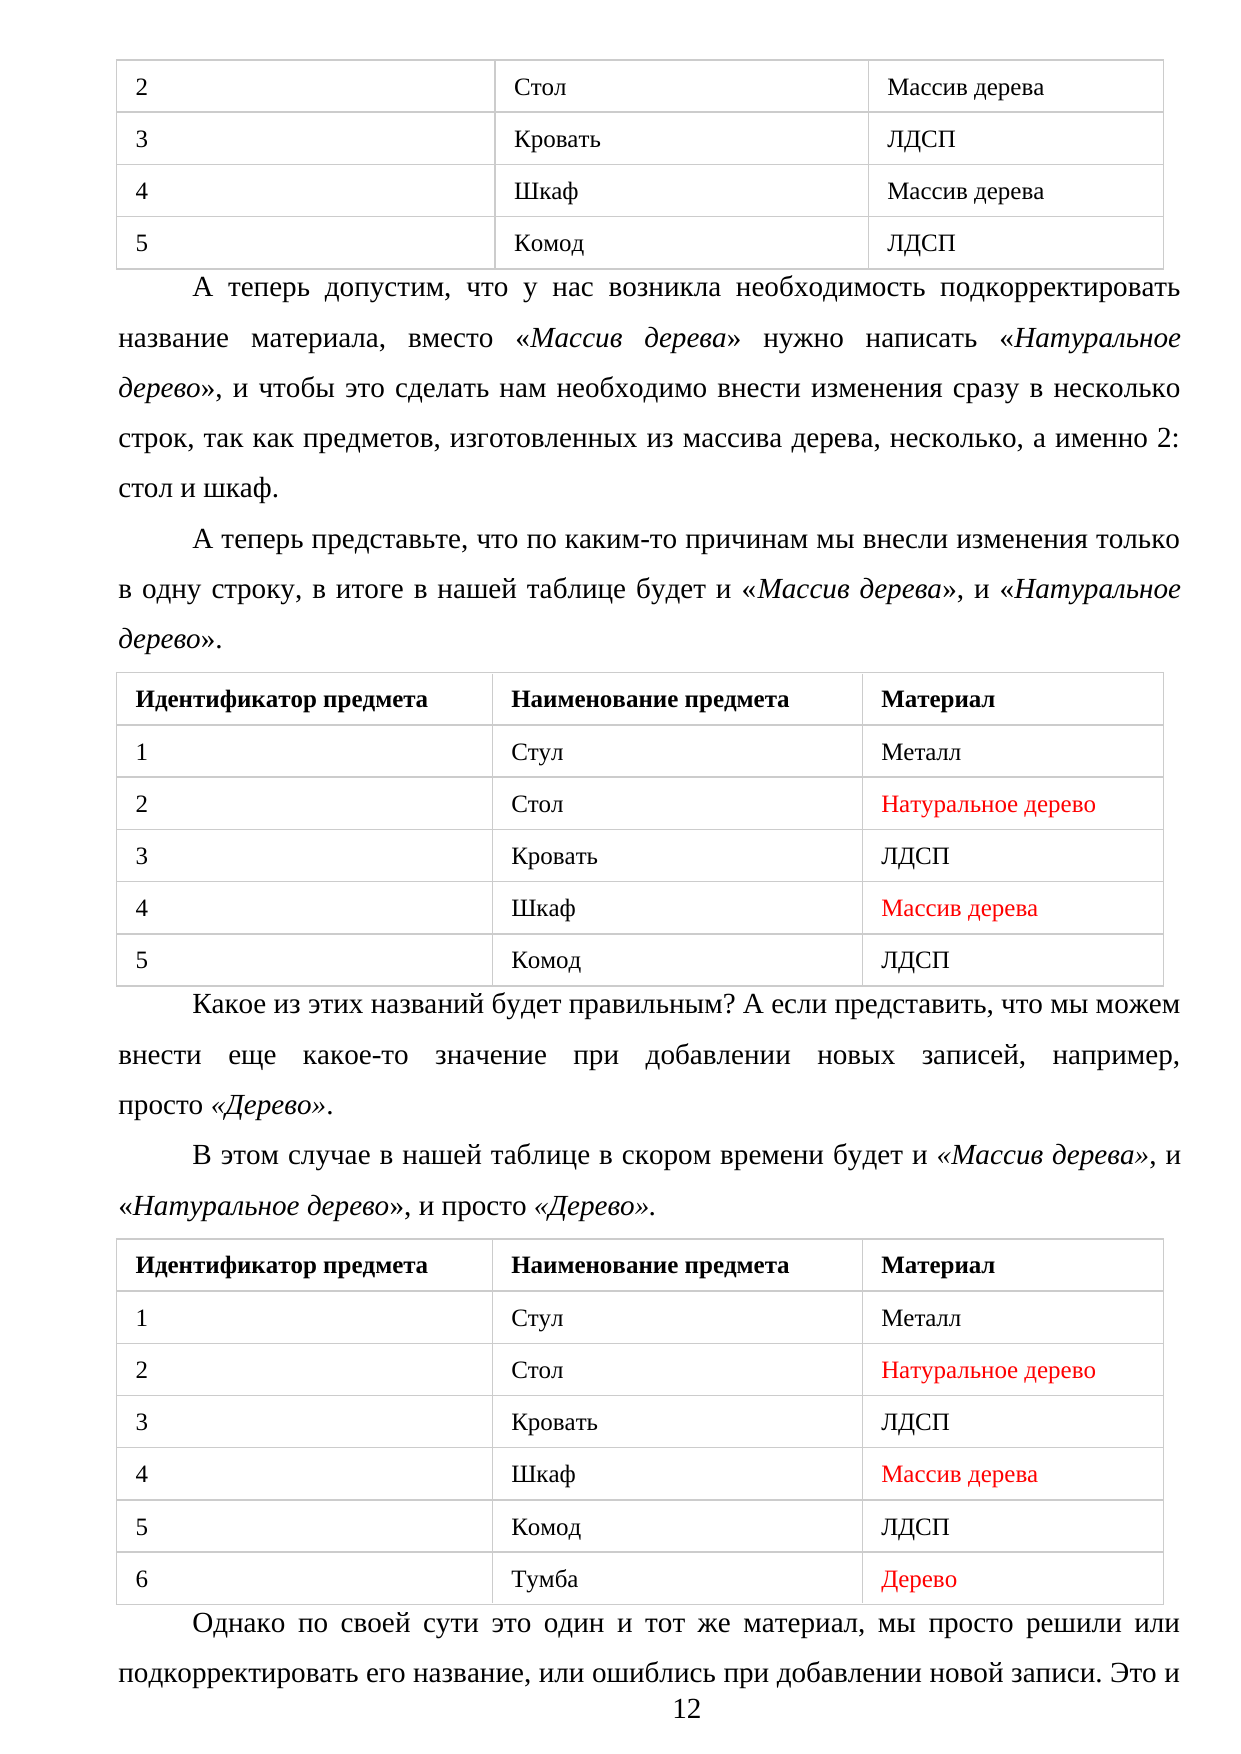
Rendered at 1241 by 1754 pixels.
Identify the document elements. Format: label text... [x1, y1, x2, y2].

table_cell 2 [117, 61, 494, 111]
table_cell ЛДСП [863, 1396, 1163, 1447]
table_cell 3 [117, 113, 494, 163]
table_cell ЛДСП [863, 935, 1163, 985]
table_header Наименование предмета [493, 1240, 862, 1290]
table_header Материал [863, 673, 1163, 724]
text А теперь допустим, что у нас возникла необходимость подкорректировать название материала, вместо «Массив дерева» нужно написать «Натуральное дерево», и чтобы это сделать нам необходимо внести изменения сразу в несколько строк, так как предметов, изготовленных из массива дерева, несколько, а именно 2: стол и шкаф. [118, 269, 1181, 504]
table_cell Шкаф [493, 1448, 862, 1499]
table_cell Комод [493, 935, 862, 985]
table_cell Стол [496, 61, 868, 111]
table_cell ЛДСП [869, 217, 1163, 268]
table_cell 6 [117, 1553, 492, 1603]
table_cell Массив дерева [863, 1448, 1163, 1499]
table_cell Массив дерева [869, 165, 1163, 216]
text А теперь представьте, что по каким-то причинам мы внесли изменения только в одну строку, в итоге в нашей таблице будет и «Массив дерева», и «Натуральное дерево». [118, 521, 1181, 655]
table_cell Комод [496, 217, 868, 268]
table_cell ЛДСП [863, 830, 1163, 881]
table_cell Массив дерева [869, 61, 1163, 111]
table_cell 1 [117, 1292, 492, 1342]
table_cell Натуральное дерево [863, 778, 1163, 828]
table_cell Стол [493, 778, 862, 828]
table_cell 1 [117, 726, 492, 776]
table_cell 4 [117, 165, 494, 216]
table_cell 2 [117, 778, 492, 828]
table_cell 4 [117, 1448, 492, 1499]
table_cell 5 [117, 217, 494, 268]
table_cell Металл [863, 1292, 1163, 1342]
table_cell 5 [117, 1501, 492, 1551]
table_cell ЛДСП [869, 113, 1163, 163]
table_header Идентификатор предмета [117, 673, 492, 724]
text Какое из этих названий будет правильным? А если представить, что мы можем внести еще какое-то значение при добавлении новых записей, например, просто «Дерево». [118, 987, 1181, 1121]
table_cell Кровать [496, 113, 868, 163]
table_cell 2 [117, 1344, 492, 1395]
table_header Наименование предмета [493, 673, 862, 724]
table_cell 3 [117, 830, 492, 881]
table_cell Тумба [493, 1553, 862, 1603]
table_cell Кровать [493, 1396, 862, 1447]
table_header Идентификатор предмета [117, 1240, 492, 1290]
table_cell Стол [493, 1344, 862, 1395]
table_cell Натуральное дерево [863, 1344, 1163, 1395]
table_cell Стул [493, 726, 862, 776]
table_cell Стул [493, 1292, 862, 1342]
table_cell Массив дерева [863, 882, 1163, 933]
table_cell 4 [117, 882, 492, 933]
text В этом случае в нашей таблице в скором времени будет и «Массив дерева», и «Натуральное дерево», и просто «Дерево». [118, 1137, 1181, 1221]
table_cell 5 [117, 935, 492, 985]
table_cell Шкаф [493, 882, 862, 933]
table_header Материал [863, 1240, 1163, 1290]
table_cell Кровать [493, 830, 862, 881]
table_cell Шкаф [496, 165, 868, 216]
table_cell Дерево [863, 1553, 1163, 1603]
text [118, 1605, 1181, 1689]
table_cell Металл [863, 726, 1163, 776]
table_cell Комод [493, 1501, 862, 1551]
table_cell ЛДСП [863, 1501, 1163, 1551]
table_cell 3 [117, 1396, 492, 1447]
